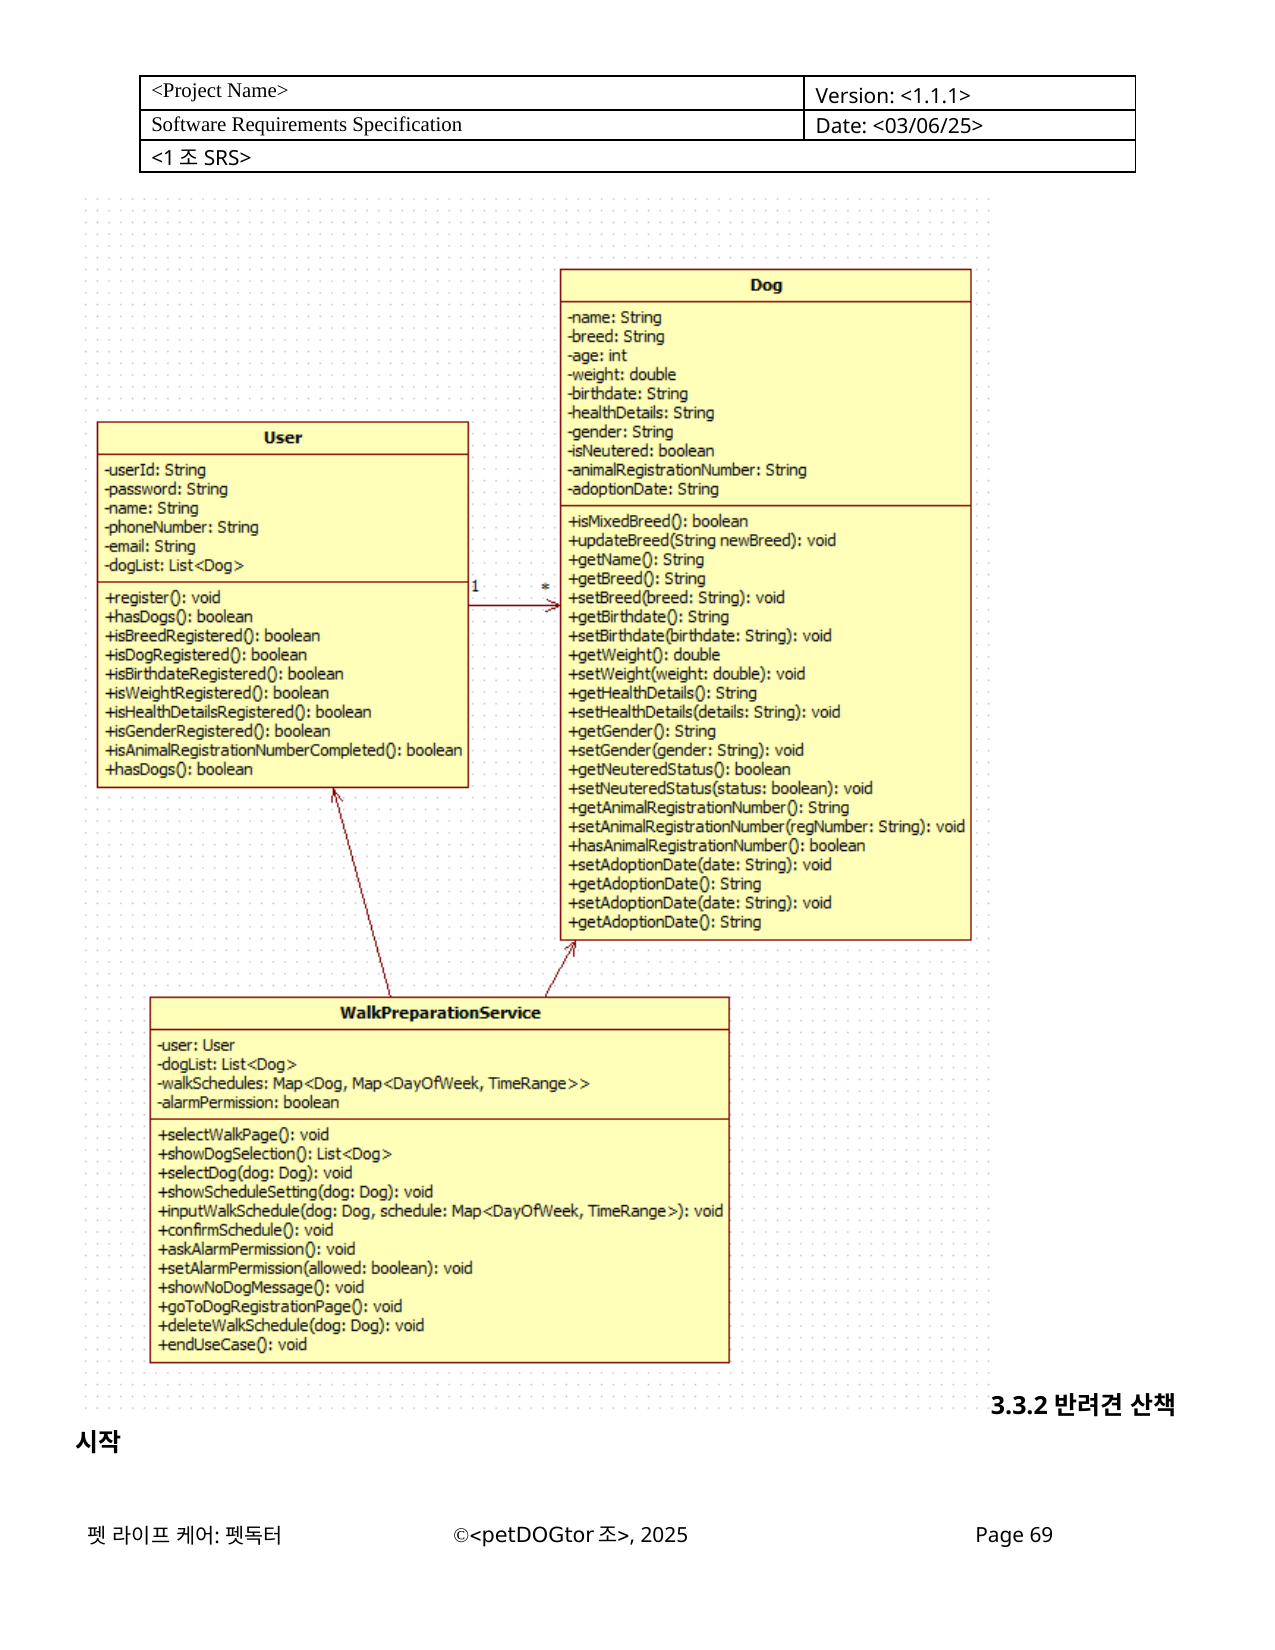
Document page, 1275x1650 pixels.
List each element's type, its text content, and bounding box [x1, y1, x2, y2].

picture [75, 197, 991, 1415]
